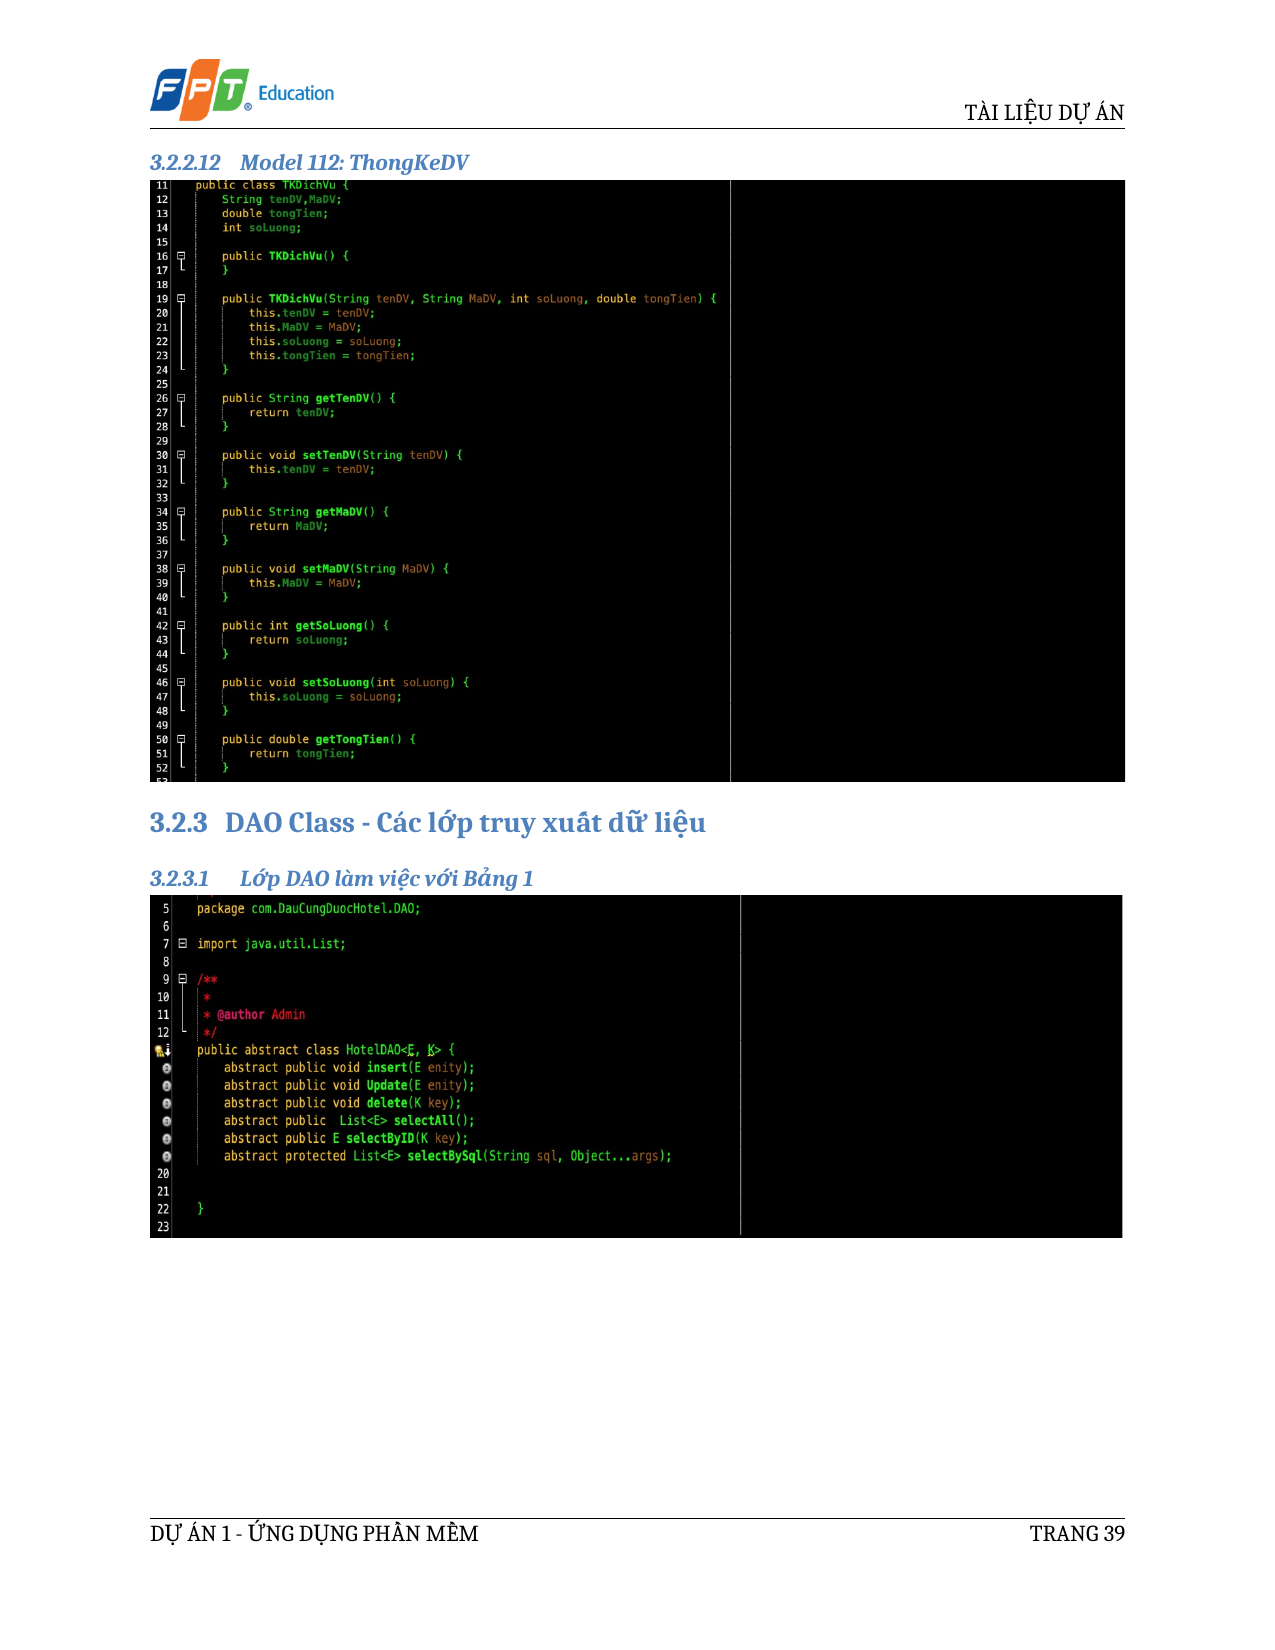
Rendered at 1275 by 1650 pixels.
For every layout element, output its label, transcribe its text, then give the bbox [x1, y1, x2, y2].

subtitle Lớp DAO làm việc với Bảng 1 [150, 866, 1125, 892]
picture [150, 59, 336, 121]
subtitle DAO Class - Các lớp truy xuất dữ liệu [150, 806, 1125, 840]
picture [150, 180, 1125, 782]
subtitle Model 112: ThongKeDV [150, 150, 1125, 176]
picture [150, 895, 1123, 1238]
